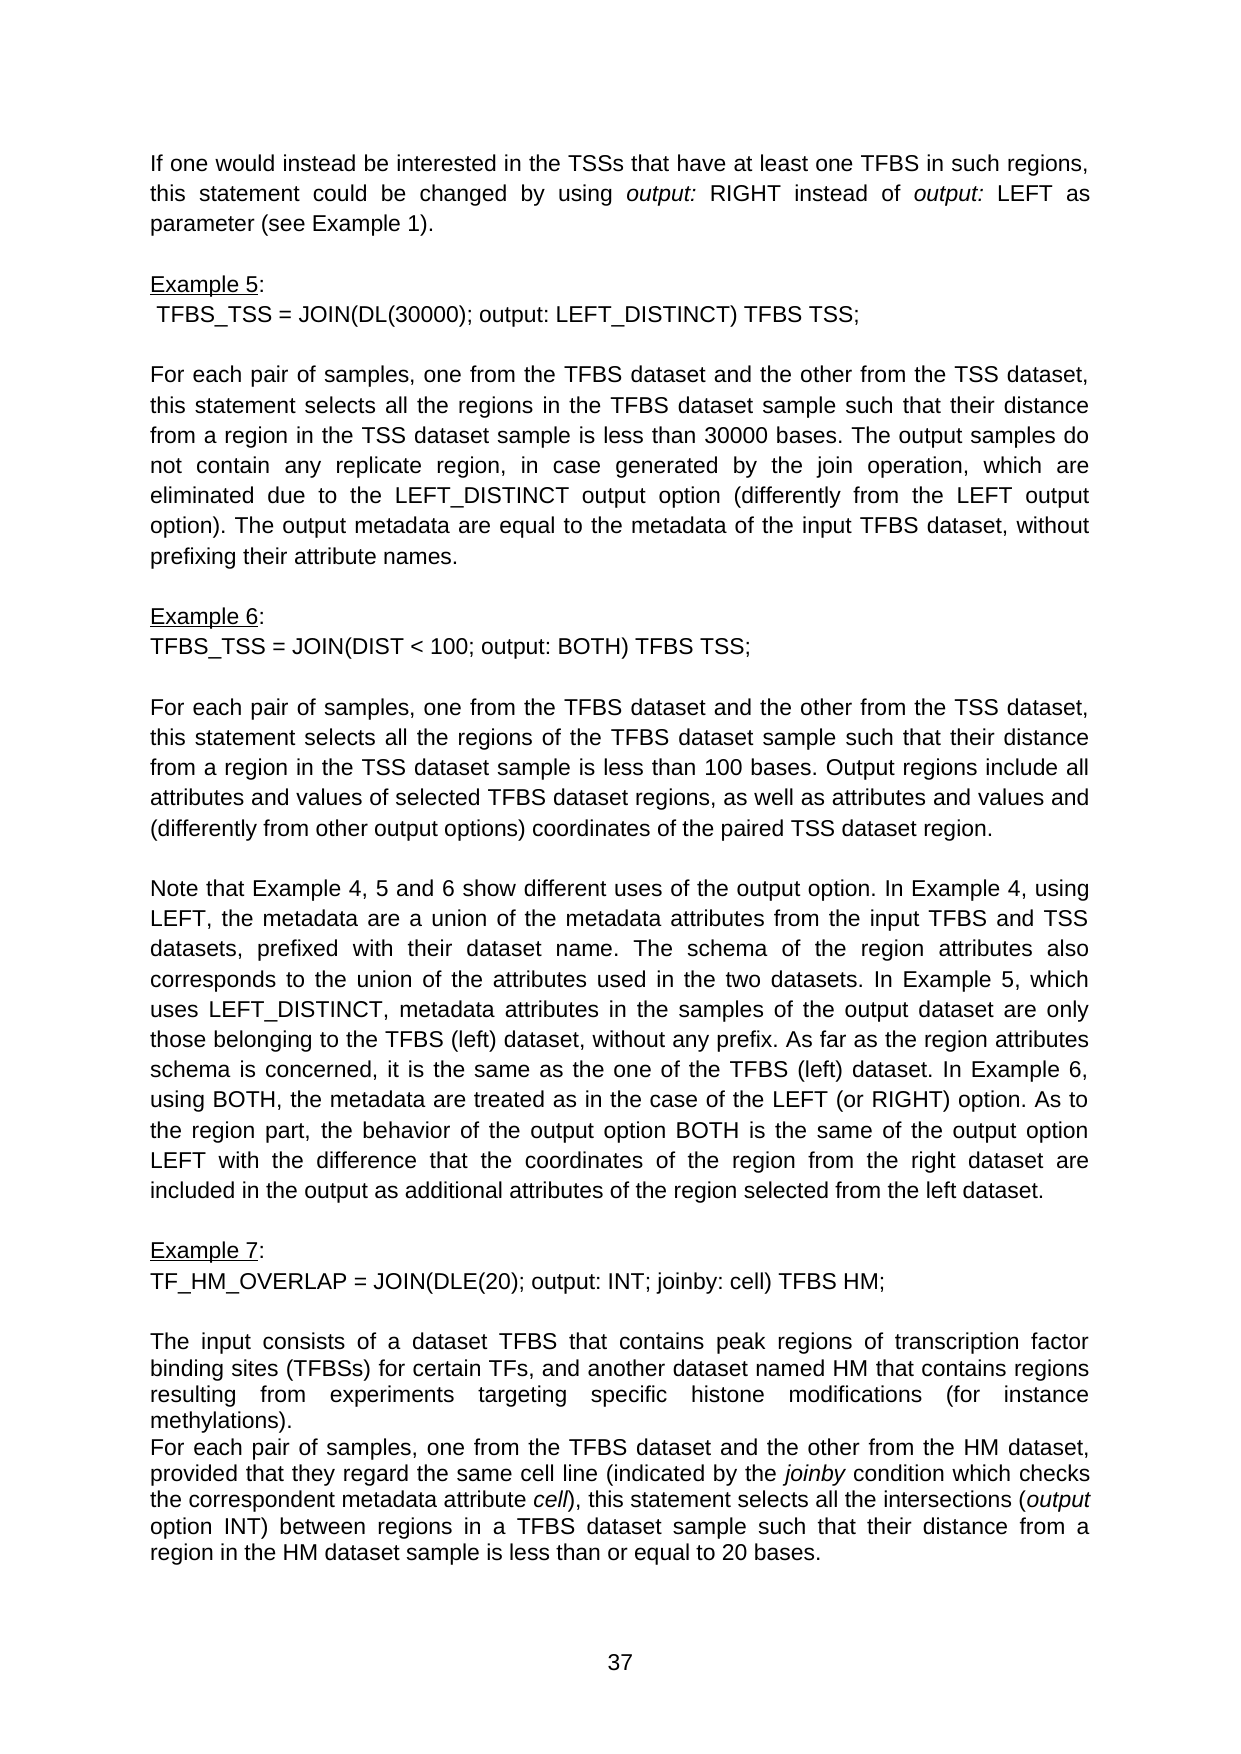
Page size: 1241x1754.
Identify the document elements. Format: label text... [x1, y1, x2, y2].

text For each pair of samples, one from the TFBS dataset and the other from the TSS dataset, this statement selects all the regions of the TFBS dataset sample such that their distance from a region in the TSS dataset sample is less than 100 bases. Output regions include all attributes and values of selected TFBS dataset regions, as well as attributes and values and (differently from other output options) coordinates of the paired TSS dataset region. [150, 694, 1090, 841]
text Note that Example 4, 5 and 6 show different uses of the output option. In Example 4, using LEFT, the metadata are a union of the metadata attributes from the input TFBS and TSS datasets, prefixed with their dataset name. The schema of the region attributes also corresponds to the union of the attributes used in the two datasets. In Example 5, which uses LEFT_DISTINCT, metadata attributes in the samples of the output dataset are only those belonging to the TFBS (left) dataset, without any prefix. As far as the region attributes schema is concerned, it is the same as the one of the TFBS (left) dataset. In Example 6, using BOTH, the metadata are treated as in the case of the LEFT (or RIGHT) option. As to the region part, the behavior of the output option BOTH is the same of the output option LEFT with the difference that the coordinates of the region from the right dataset are included in the output as additional attributes of the region selected from the left dataset. [150, 875, 1090, 1203]
text Example 6: [150, 603, 1090, 629]
text If one would instead be interested in the TSSs that have at least one TFBS in such regions, this statement could be changed by using output: RIGHT instead of output: LEFT as parameter (see Example 1). [150, 150, 1090, 237]
text The input consists of a dataset TFBS that contains peak regions of transcription factor binding sites (TFBSs) for certain TFs, and another dataset named HM that contains regions resulting from experiments targeting specific histone modifications (for instance methylations). [150, 1328, 1090, 1433]
text Example 5: [150, 271, 1090, 297]
text TFBS_TSS = JOIN(DIST < 100; output: BOTH) TFBS TSS; [150, 633, 1090, 660]
text Example 7: [150, 1237, 1090, 1264]
text For each pair of samples, one from the TFBS dataset and the other from the TSS dataset, this statement selects all the regions in the TFBS dataset sample such that their distance from a region in the TSS dataset sample is less than 30000 bases. The output samples do not contain any replicate region, in case generated by the join operation, which are eliminated due to the LEFT_DISTINCT output option (differently from the LEFT output option). The output metadata are equal to the metadata of the input TFBS dataset, without prefixing their attribute names. [150, 361, 1090, 569]
text For each pair of samples, one from the TFBS dataset and the other from the HM dataset, provided that they regard the same cell line (indicated by the joinby condition which checks the correspondent metadata attribute cell), this statement selects all the intersections (output option INT) between regions in a TFBS dataset sample such that their distance from a region in the HM dataset sample is less than or equal to 20 bases. [150, 1433, 1090, 1565]
text TF_HM_OVERLAP = JOIN(DLE(20); output: INT; joinby: cell) TFBS HM; [150, 1268, 1090, 1294]
text TFBS_TSS = JOIN(DL(30000); output: LEFT_DISTINCT) TFBS TSS; [150, 301, 1090, 327]
